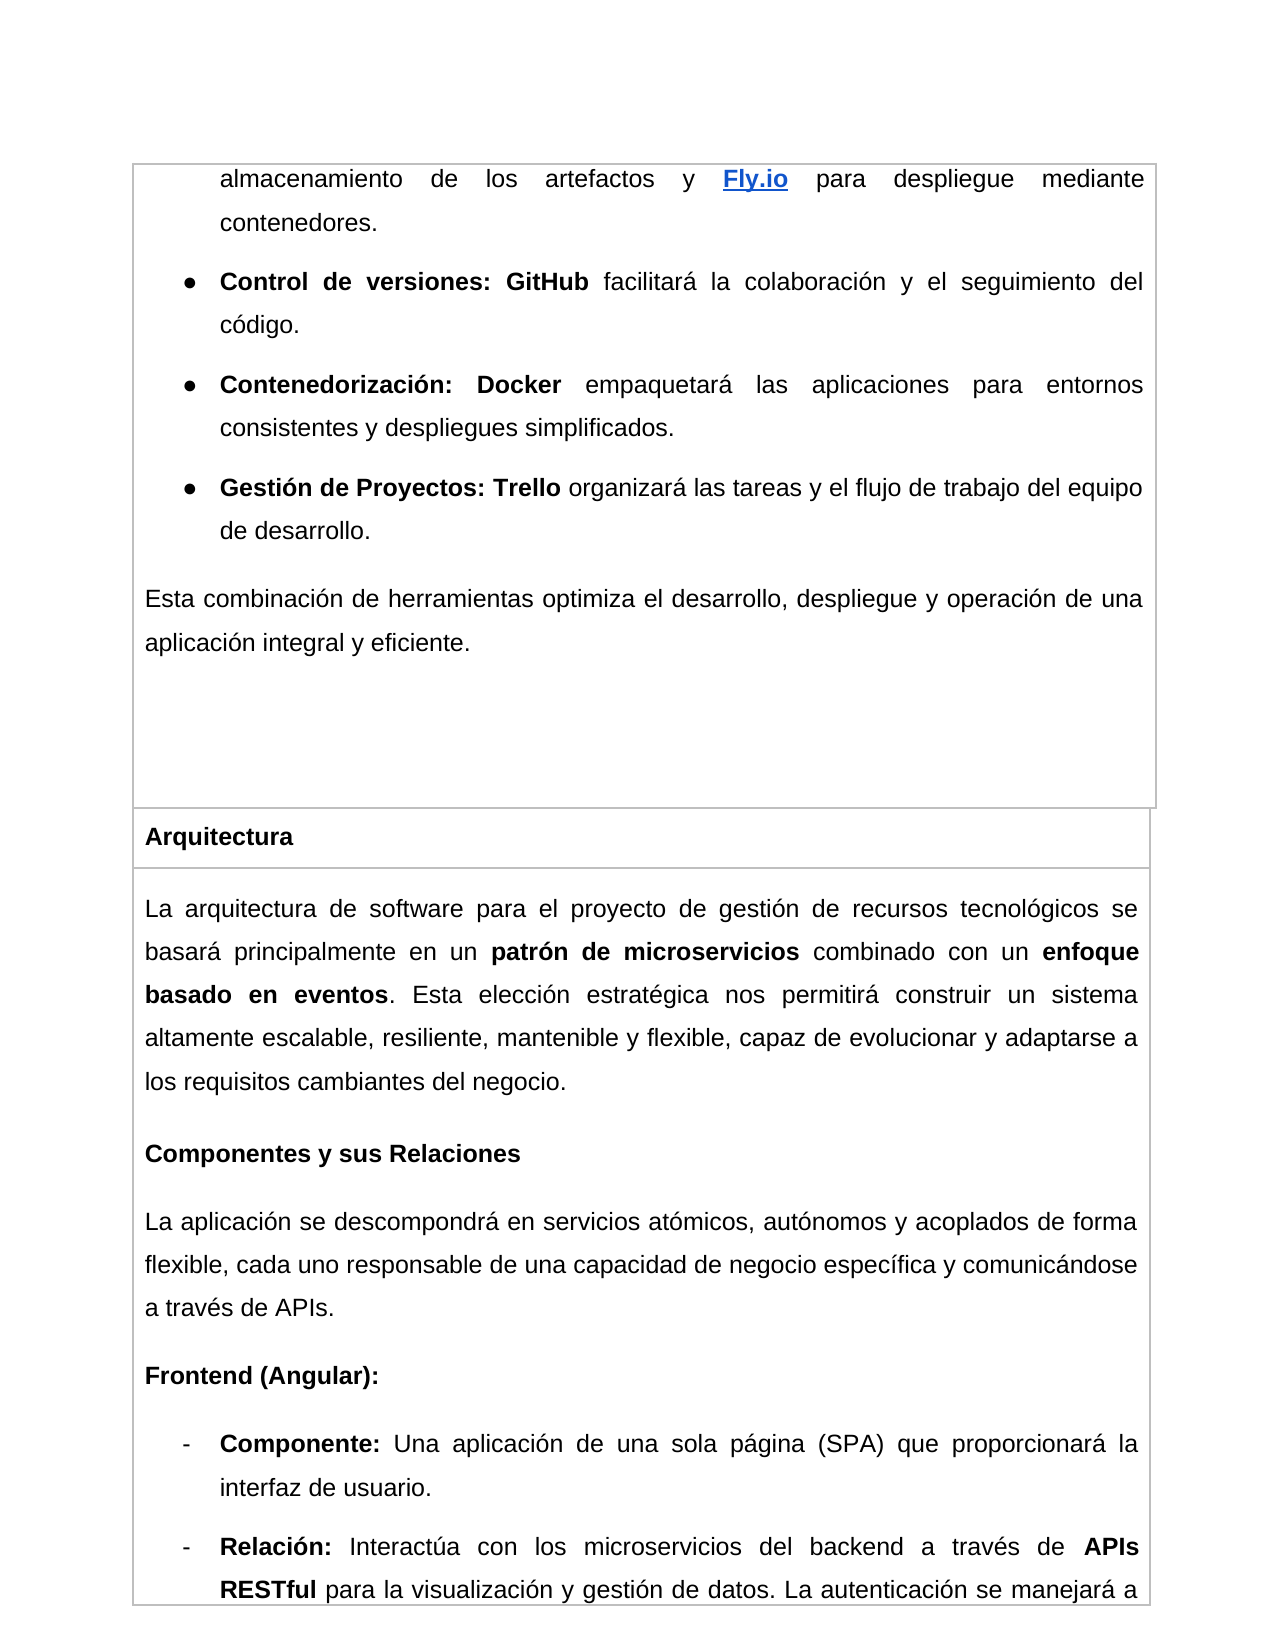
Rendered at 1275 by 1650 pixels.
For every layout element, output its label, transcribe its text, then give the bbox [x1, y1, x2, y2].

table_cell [134, 869, 1149, 1604]
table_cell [134, 165, 1155, 807]
table_cell Arquitectura [134, 809, 1149, 867]
